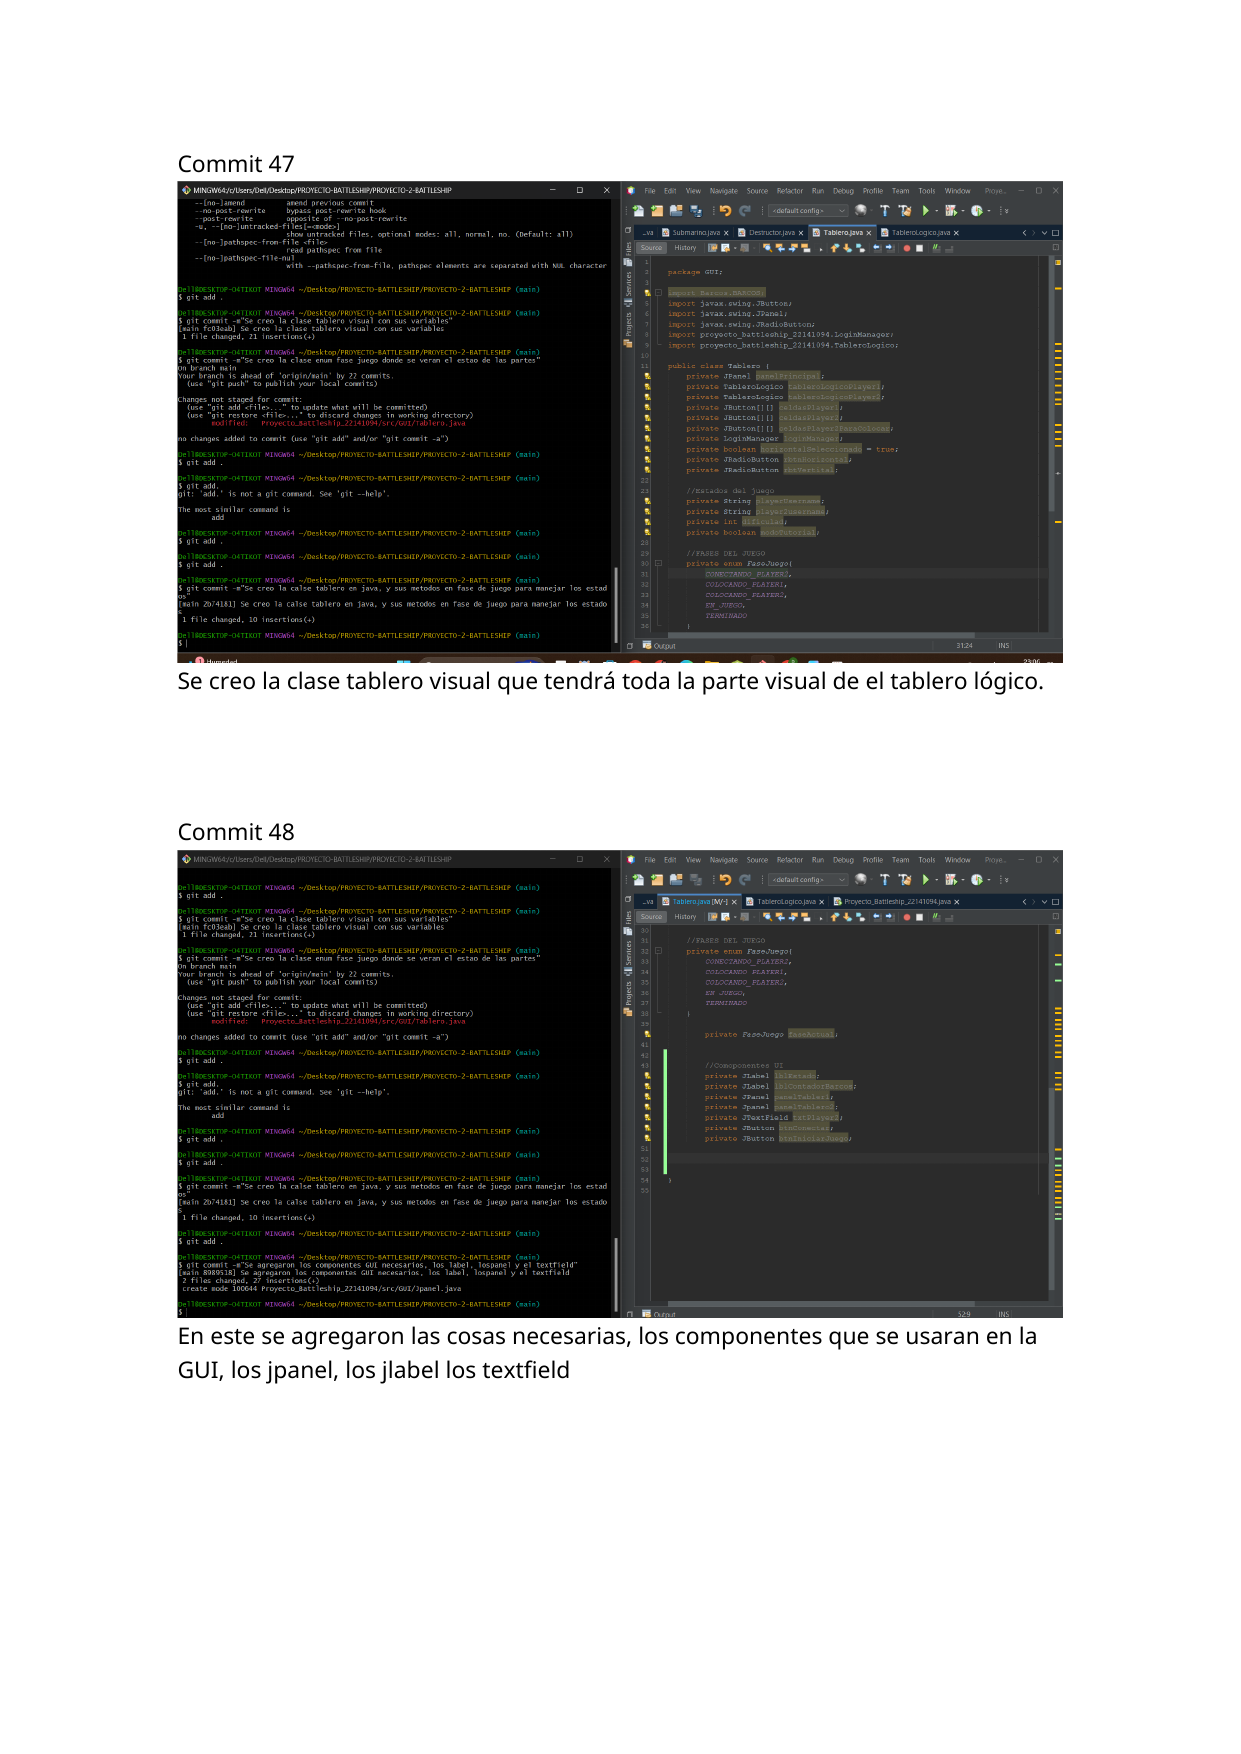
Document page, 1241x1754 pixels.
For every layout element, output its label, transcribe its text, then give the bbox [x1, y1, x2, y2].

text Commit 48 En este se agregaron las cosas necesarias, los componentes que se usaran en la GUI, los jpanel, los jlabel los textfield [177, 1318, 1063, 1385]
text Commit 47 Se creo la clase tablero visual que tendrá toda la parte visual de el tablero lógico. [177, 148, 1063, 181]
text Commit 48 En este se agregaron las cosas necesarias, los componentes que se usaran en la GUI, los jpanel, los jlabel los textfield [177, 816, 1063, 850]
picture [177, 181, 1063, 663]
picture [177, 850, 1063, 1318]
text Commit 47 Se creo la clase tablero visual que tendrá toda la parte visual de el tablero lógico. [177, 663, 1063, 696]
